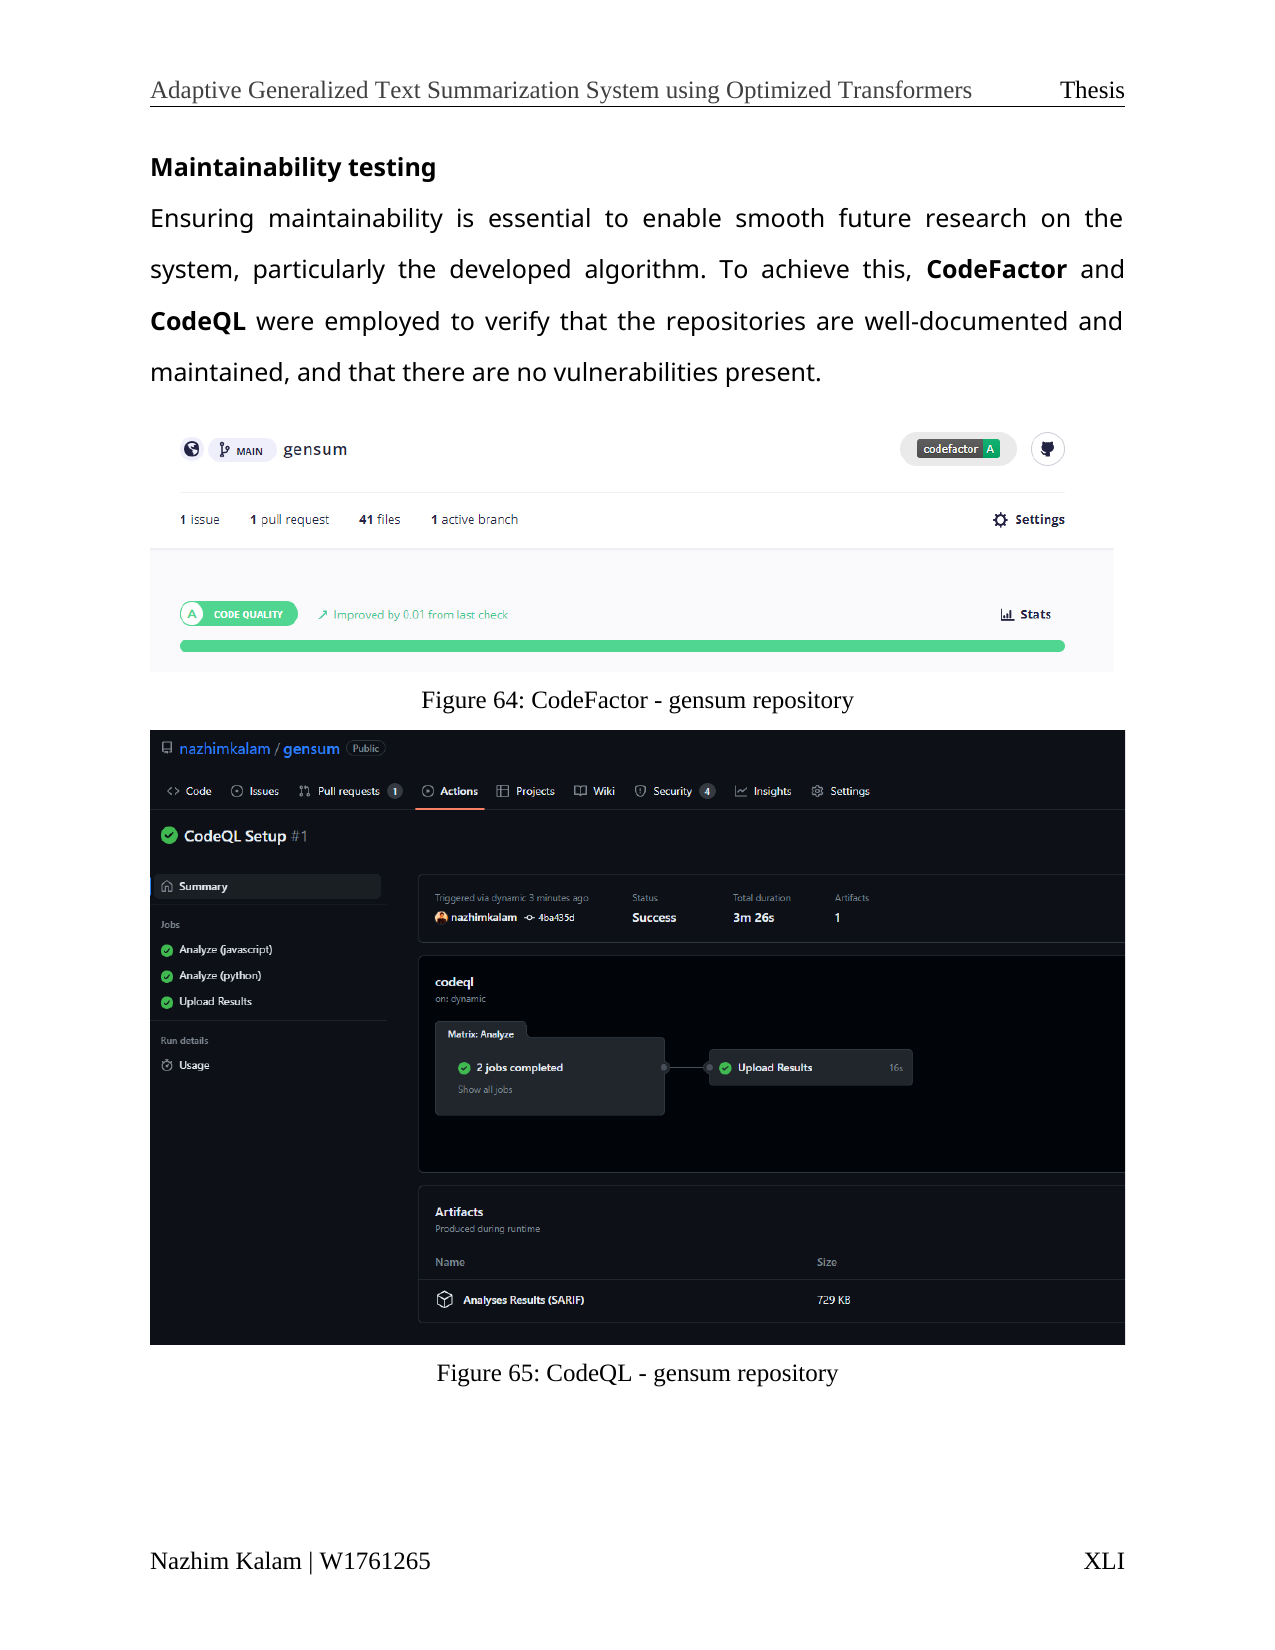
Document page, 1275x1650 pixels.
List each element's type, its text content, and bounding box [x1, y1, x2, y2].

text Maintainability testing [150, 150, 1125, 184]
picture [150, 421, 1114, 672]
text Ensuring maintainability is essential to enable smooth future research on the system, particularly the developed algorithm. To achieve this, CodeFactor and CodeQL were employed to verify that the repositories are well-documented and maintained, and that there are no vulnerabilities present. [150, 201, 1125, 388]
picture [150, 730, 1125, 1345]
